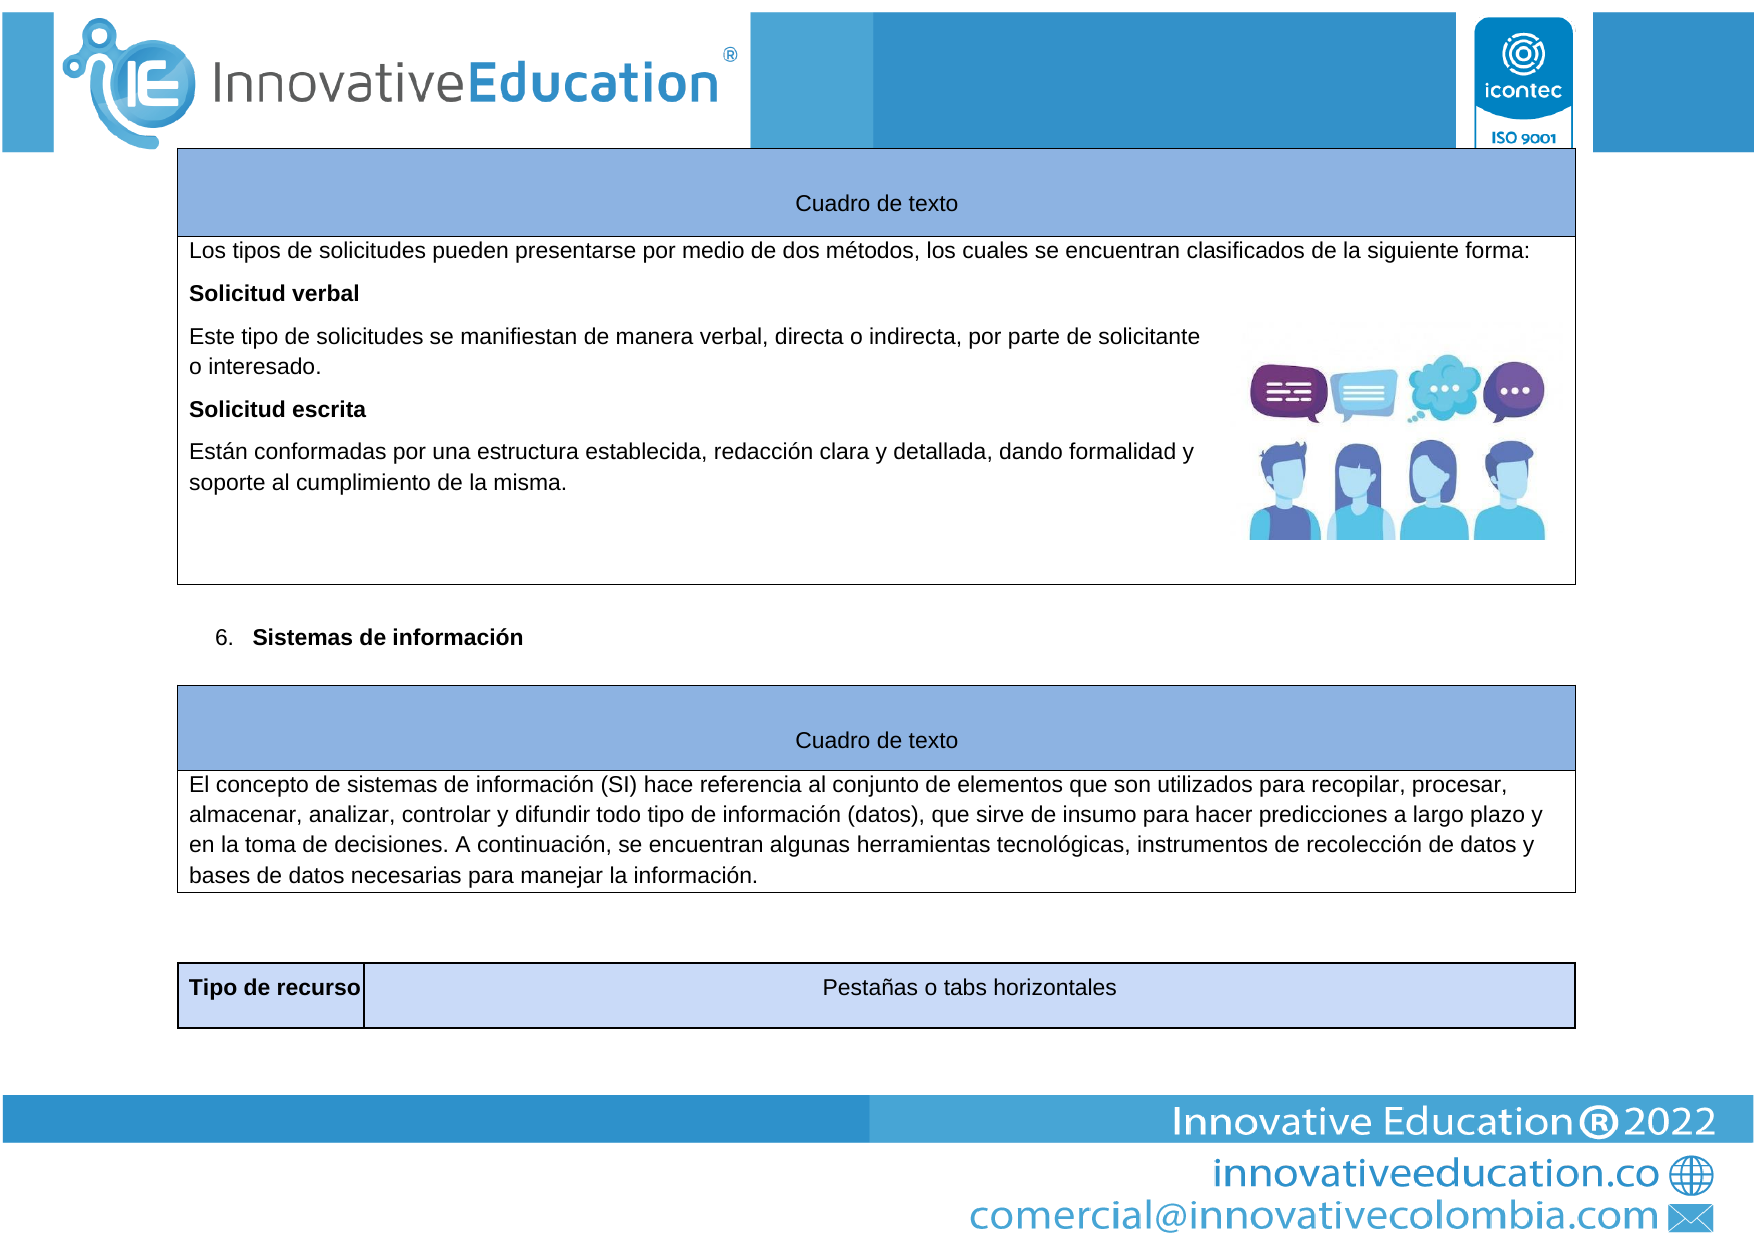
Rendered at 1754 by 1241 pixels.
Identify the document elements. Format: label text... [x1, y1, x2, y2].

picture [1534, 42, 1544, 68]
table_header Pestañas o tabs horizontales [365, 964, 1574, 1027]
picture [1593, 0, 1754, 166]
picture [1511, 69, 1535, 75]
picture [1492, 87, 1500, 97]
picture [1471, 15, 1576, 148]
picture [2, 1093, 1754, 1239]
picture [1513, 34, 1538, 40]
picture [2, 0, 1456, 166]
picture [1539, 86, 1549, 97]
picture [1230, 322, 1564, 540]
table_header Cuadro de texto [178, 686, 1575, 770]
table_header Cuadro de texto [178, 149, 1575, 236]
picture [1503, 44, 1508, 66]
picture [1520, 86, 1528, 97]
picture [1510, 40, 1533, 68]
picture [1477, 107, 1571, 148]
table_cell El concepto de sistemas de información (SI) hace referencia al conjunto de elementos que son utilizados para recopilar, procesar, almacenar, analizar, controlar y difundir todo tipo de información (datos), que sirve de insumo para hacer predicciones a largo plazo y en la toma de decisiones. A continuación, se encuentran algunas herramientas tecnológicas, instrumentos de recolección de datos y bases de datos necesarias para manejar la información. [178, 771, 1575, 892]
list Sistemas de información [215, 624, 1577, 650]
picture [1516, 47, 1531, 61]
table_header Tipo de recurso [179, 964, 363, 1027]
picture [1531, 84, 1536, 97]
table_cell Los tipos de solicitudes pueden presentarse por medio de dos métodos, los cuales se encuentran clasificados de la siguiente forma: Solicitud verbal Este tipo de solicitudes se manifiestan de manera verbal, directa o indirecta, por parte de solicitante o interesado. Solicitud escrita Están conformadas por una estructura establecida, redacción clara y detallada, dando formalidad y soporte al cumplimiento de la misma. [178, 237, 1575, 584]
